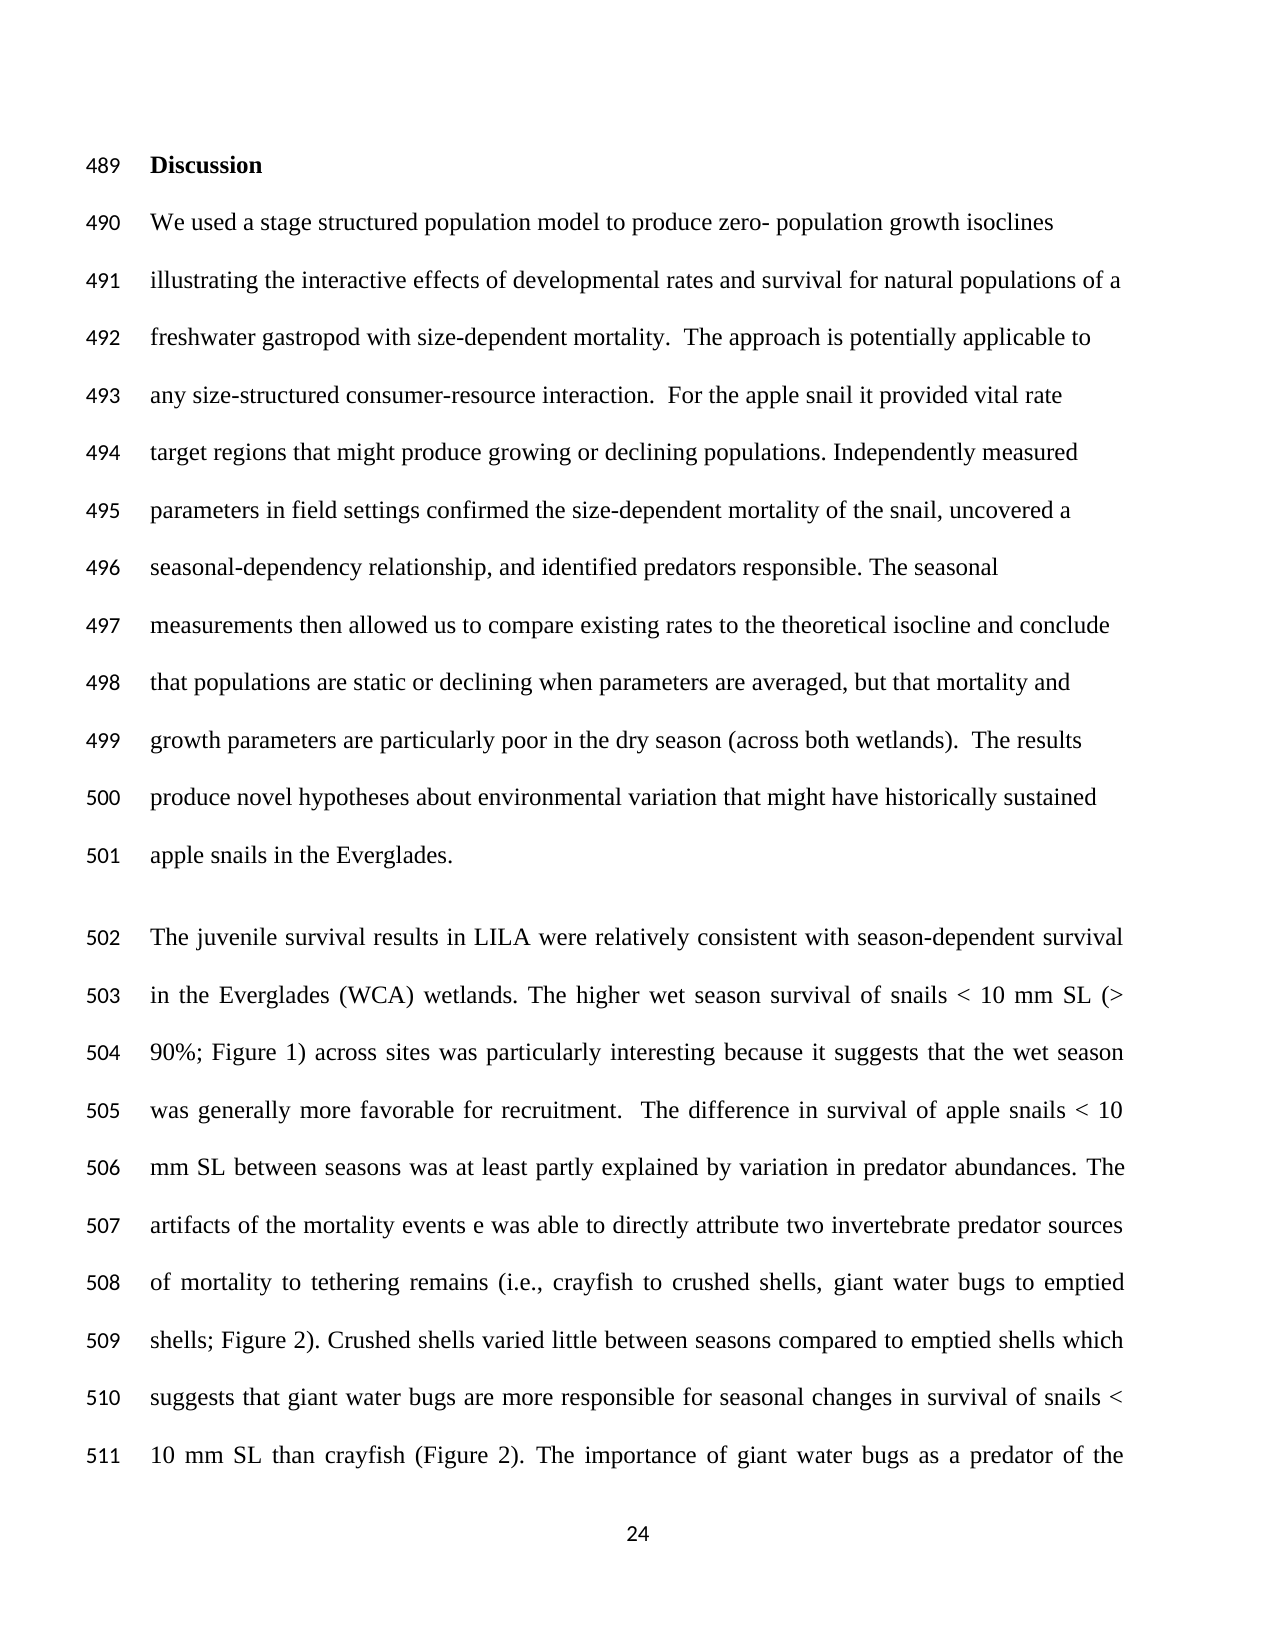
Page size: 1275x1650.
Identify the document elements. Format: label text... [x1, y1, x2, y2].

text We used a stage structured population model to produce zero- population growth isoclines illustrating the interactive effects of developmental rates and survival for natural populations of a freshwater gastropod with size-dependent mortality. The approach is potentially applicable to any size-structured consumer-resource interaction. For the apple snail it provided vital rate target regions that might produce growing or declining populations. Independently measured parameters in field settings confirmed the size-dependent mortality of the snail, uncovered a seasonal-dependency relationship, and identified predators responsible. The seasonal measurements then allowed us to compare existing rates to the theoretical isocline and conclude that populations are static or declining when parameters are averaged, but that mortality and growth parameters are particularly poor in the dry season (across both wetlands). The results produce novel hypotheses about environmental variation that might have historically sustained apple snails in the Everglades. [150, 207, 1125, 869]
subtitle Discussion [150, 150, 1125, 179]
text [150, 922, 1125, 1469]
